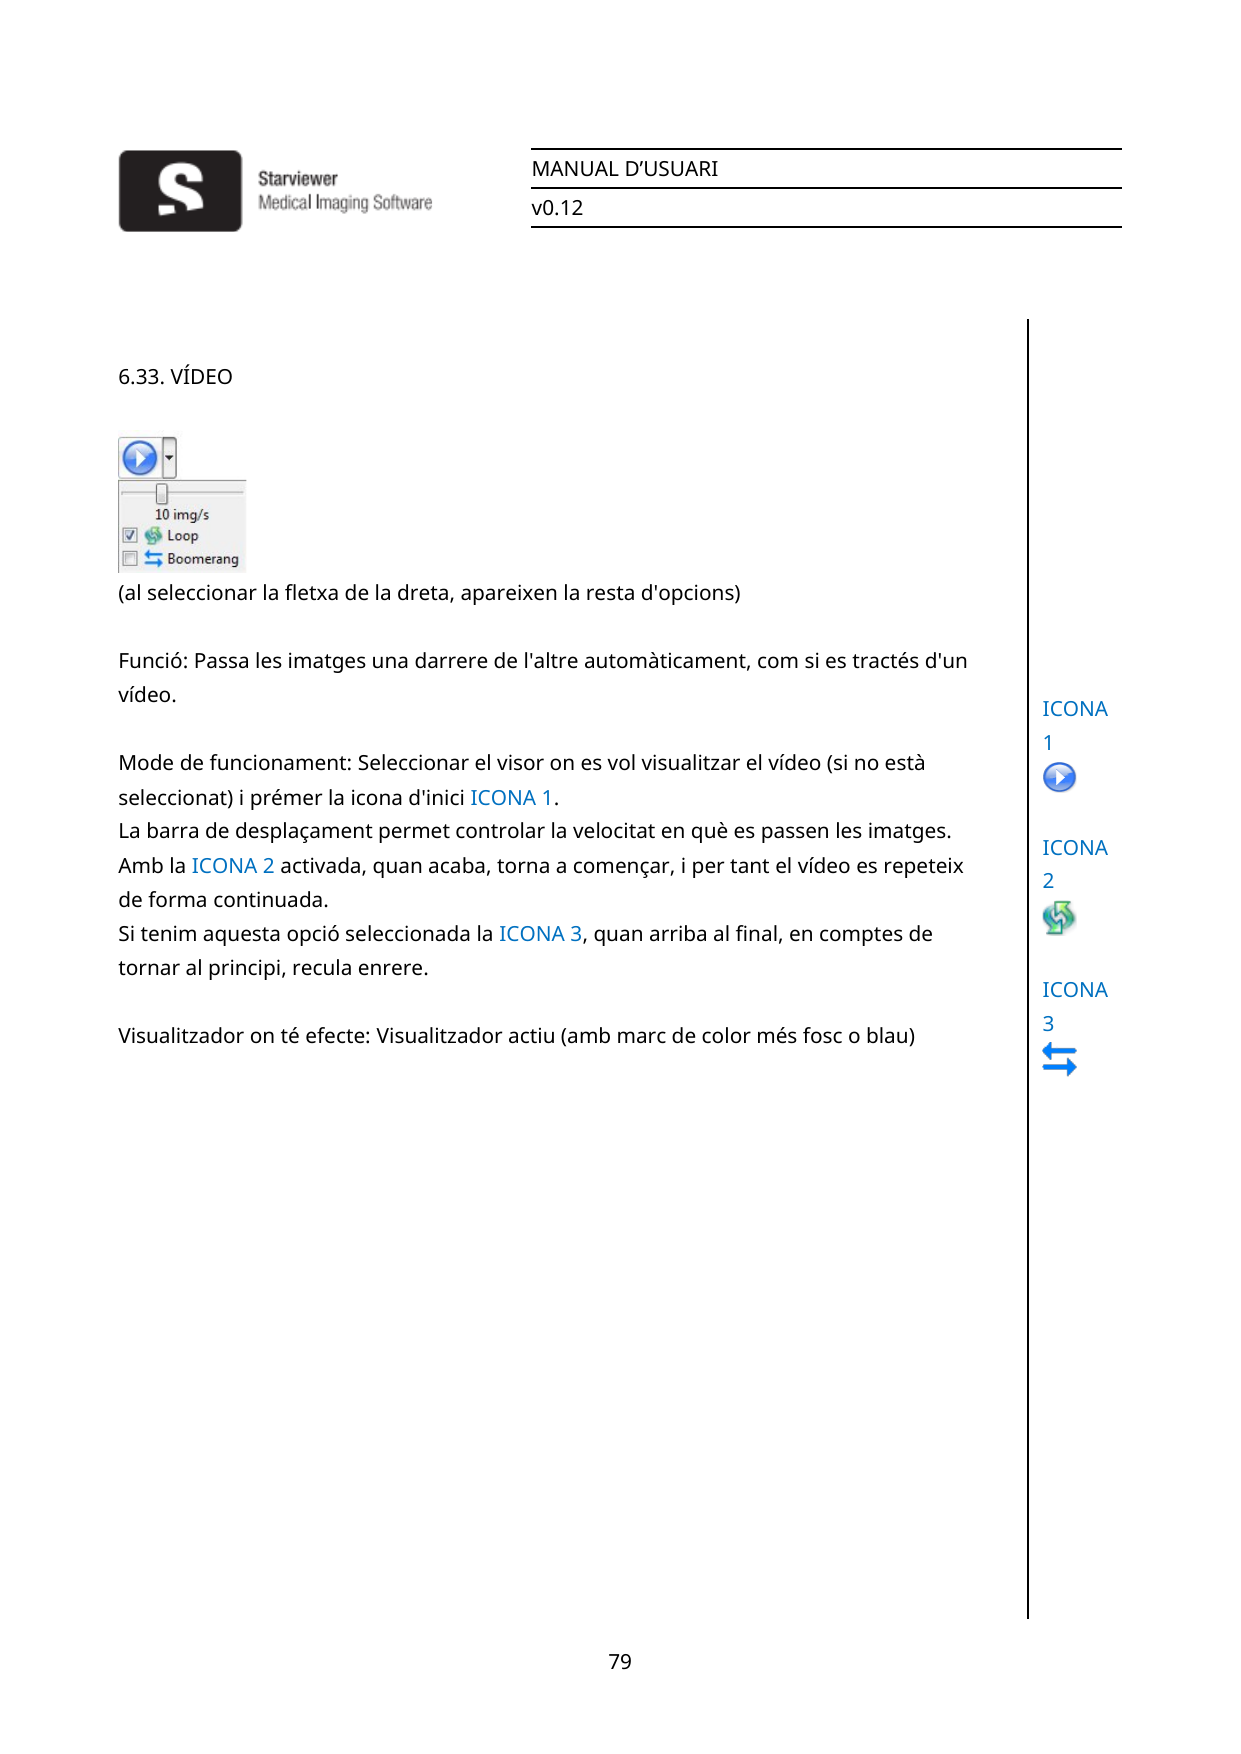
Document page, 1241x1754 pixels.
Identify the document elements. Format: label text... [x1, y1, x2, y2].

picture [1042, 1042, 1077, 1078]
picture [118, 430, 247, 573]
text Amb la ICONA 2 activada, quan acaba, torna a començar, i per tant el vídeo es repeteix de forma continuada. [118, 851, 1027, 913]
text Si tenim aquesta opció seleccionada la icona 3, quan arriba al final, en comptes de tornar al principi, recula enrere. [118, 919, 1027, 981]
text La barra de desplaçament permet controlar la velocitat en què es passen les imatges. [118, 817, 1027, 845]
text Funció: Passa les imatges una darrere de l'altre automàticament, com si es tractés d'un vídeo. [118, 646, 1027, 709]
text Mode de funcionament: Seleccionar el visor on es vol visualitzar el vídeo (si no està seleccionat) i prémer la icona d'inici ICONA 1. [118, 748, 1027, 811]
text (al seleccionar la fletxa de la dreta, apareixen la resta d'opcions) [118, 578, 1027, 607]
subtitle Vídeo [118, 362, 1027, 391]
table_header ICONA 1 ICONA 2 ICONA 3 [1029, 319, 1122, 1618]
picture [1042, 900, 1077, 936]
picture [1042, 761, 1077, 793]
text Visualitzador on té efecte: Visualitzador actiu (amb marc de color més fosc o blau) [118, 1021, 1027, 1049]
